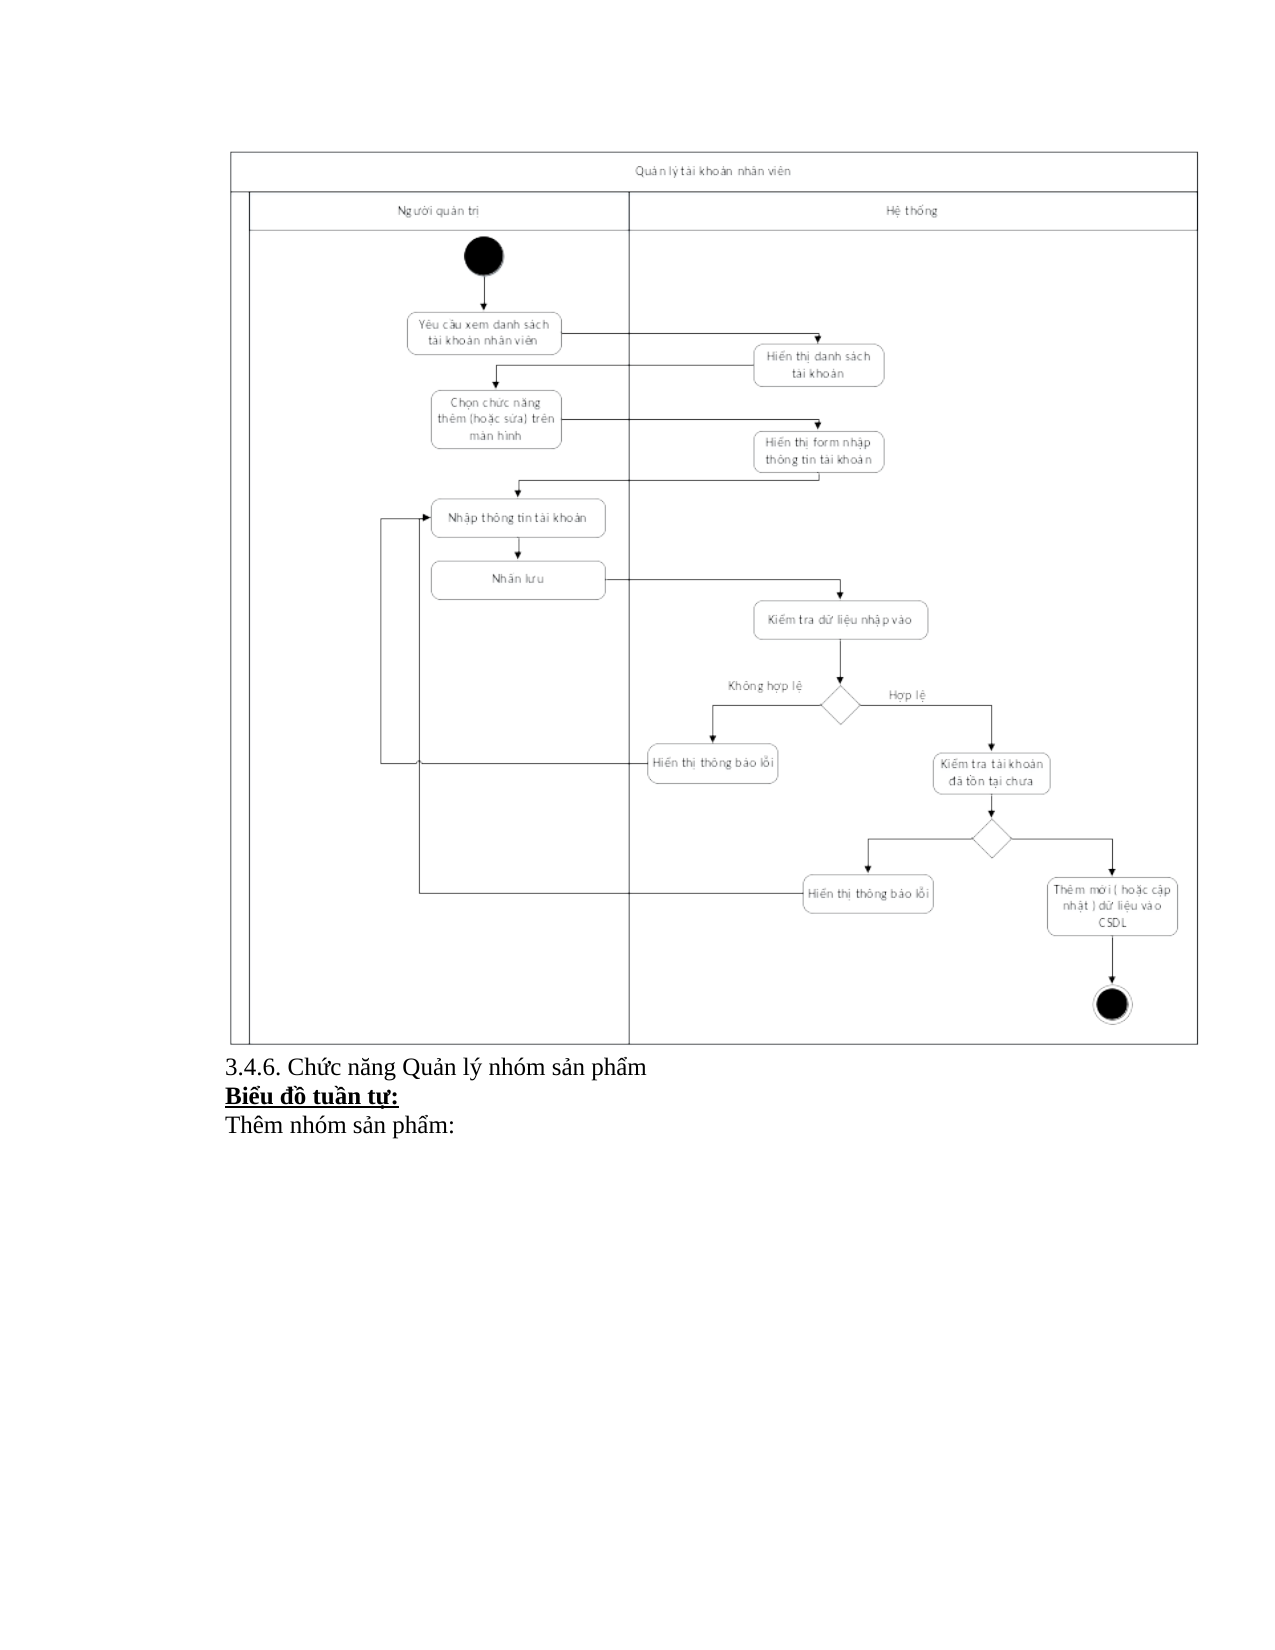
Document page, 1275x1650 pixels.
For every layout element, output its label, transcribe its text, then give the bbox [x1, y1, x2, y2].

text Biểu đồ tuần tự: [225, 1081, 1125, 1110]
subtitle 3.4.6. Chức năng Quản lý nhóm sản phẩm [150, 1052, 1125, 1081]
text Thêm nhóm sản phẩm: [225, 1110, 1125, 1139]
